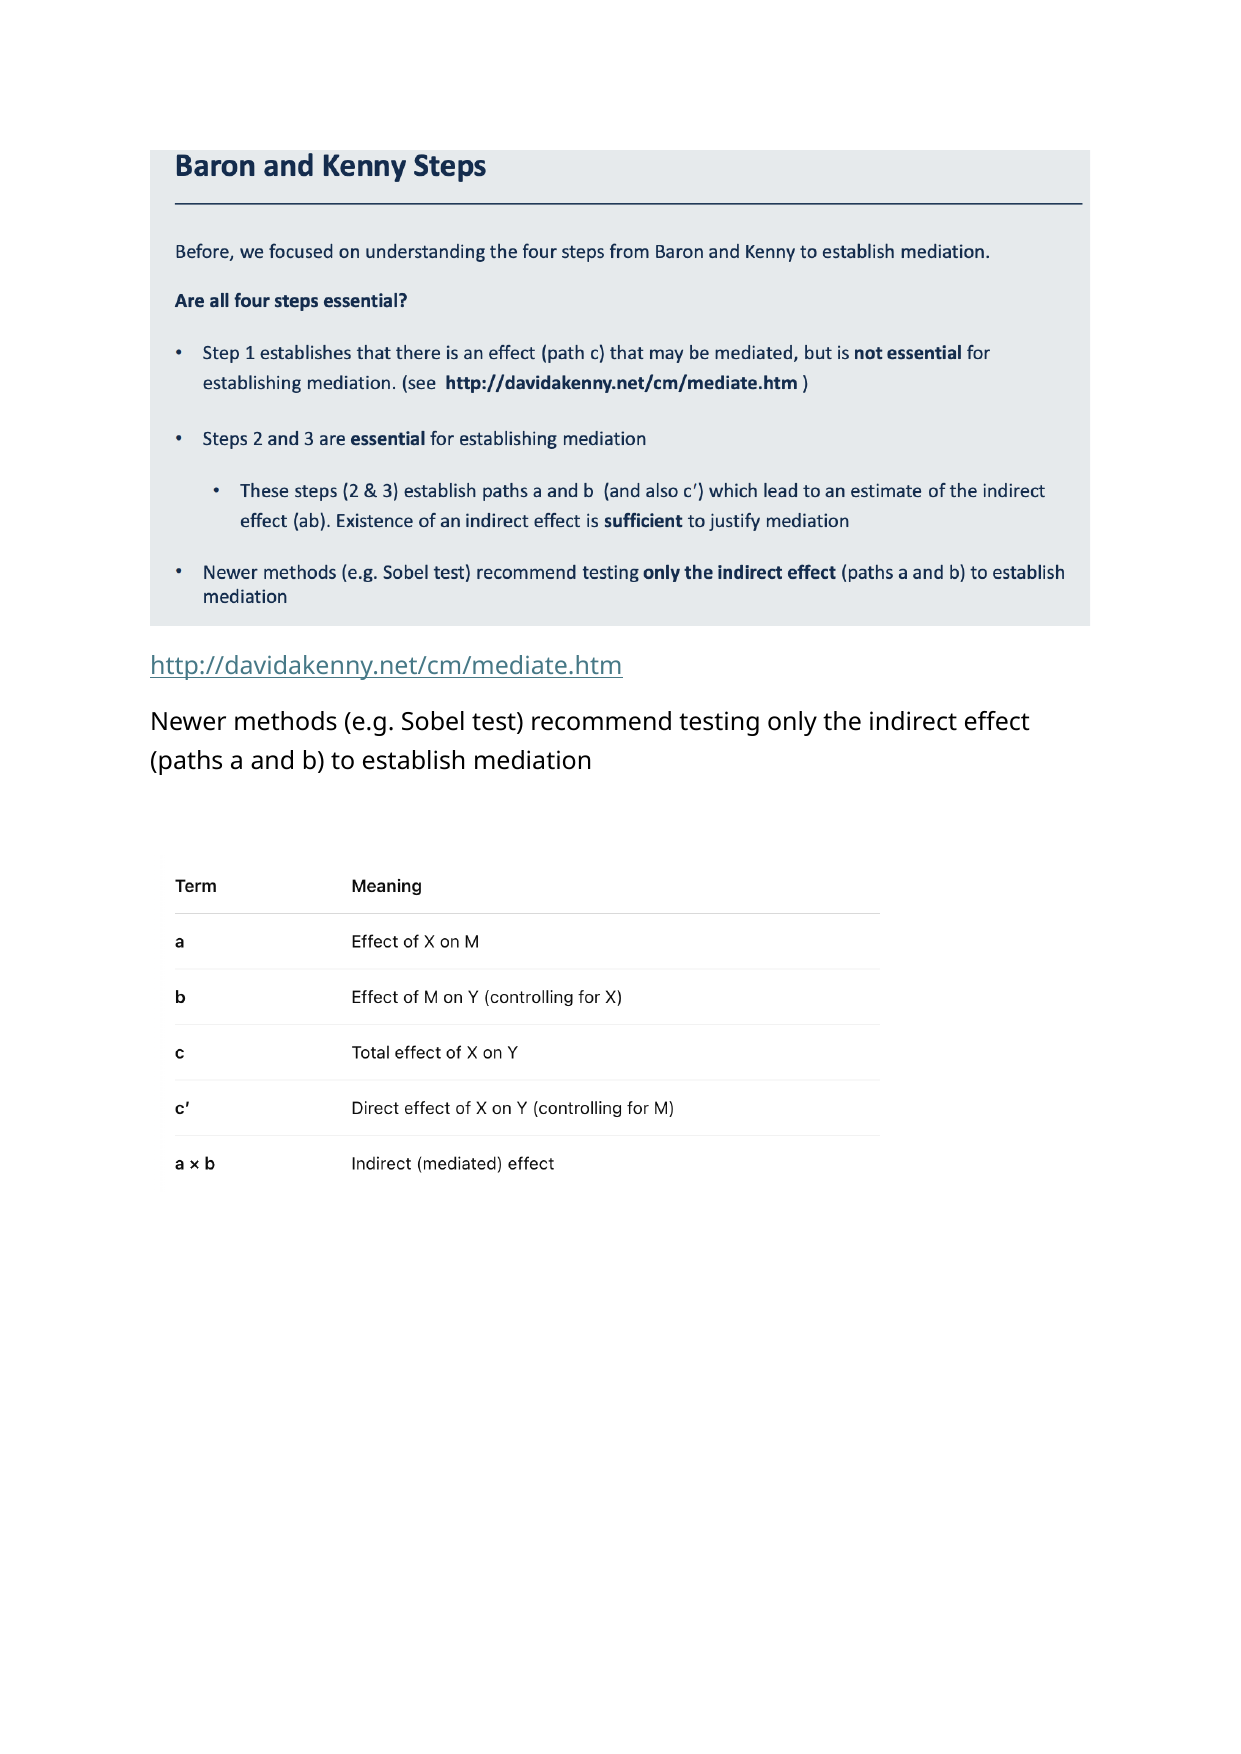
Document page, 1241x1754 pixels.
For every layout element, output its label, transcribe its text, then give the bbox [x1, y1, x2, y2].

text http://davidakenny.net/cm/mediate.htm [150, 648, 1090, 682]
picture [150, 854, 880, 1192]
picture [150, 150, 1091, 626]
text Newer methods (e.g. Sobel test) recommend testing only the indirect effect (paths a and b) to establish mediation [150, 703, 1090, 777]
